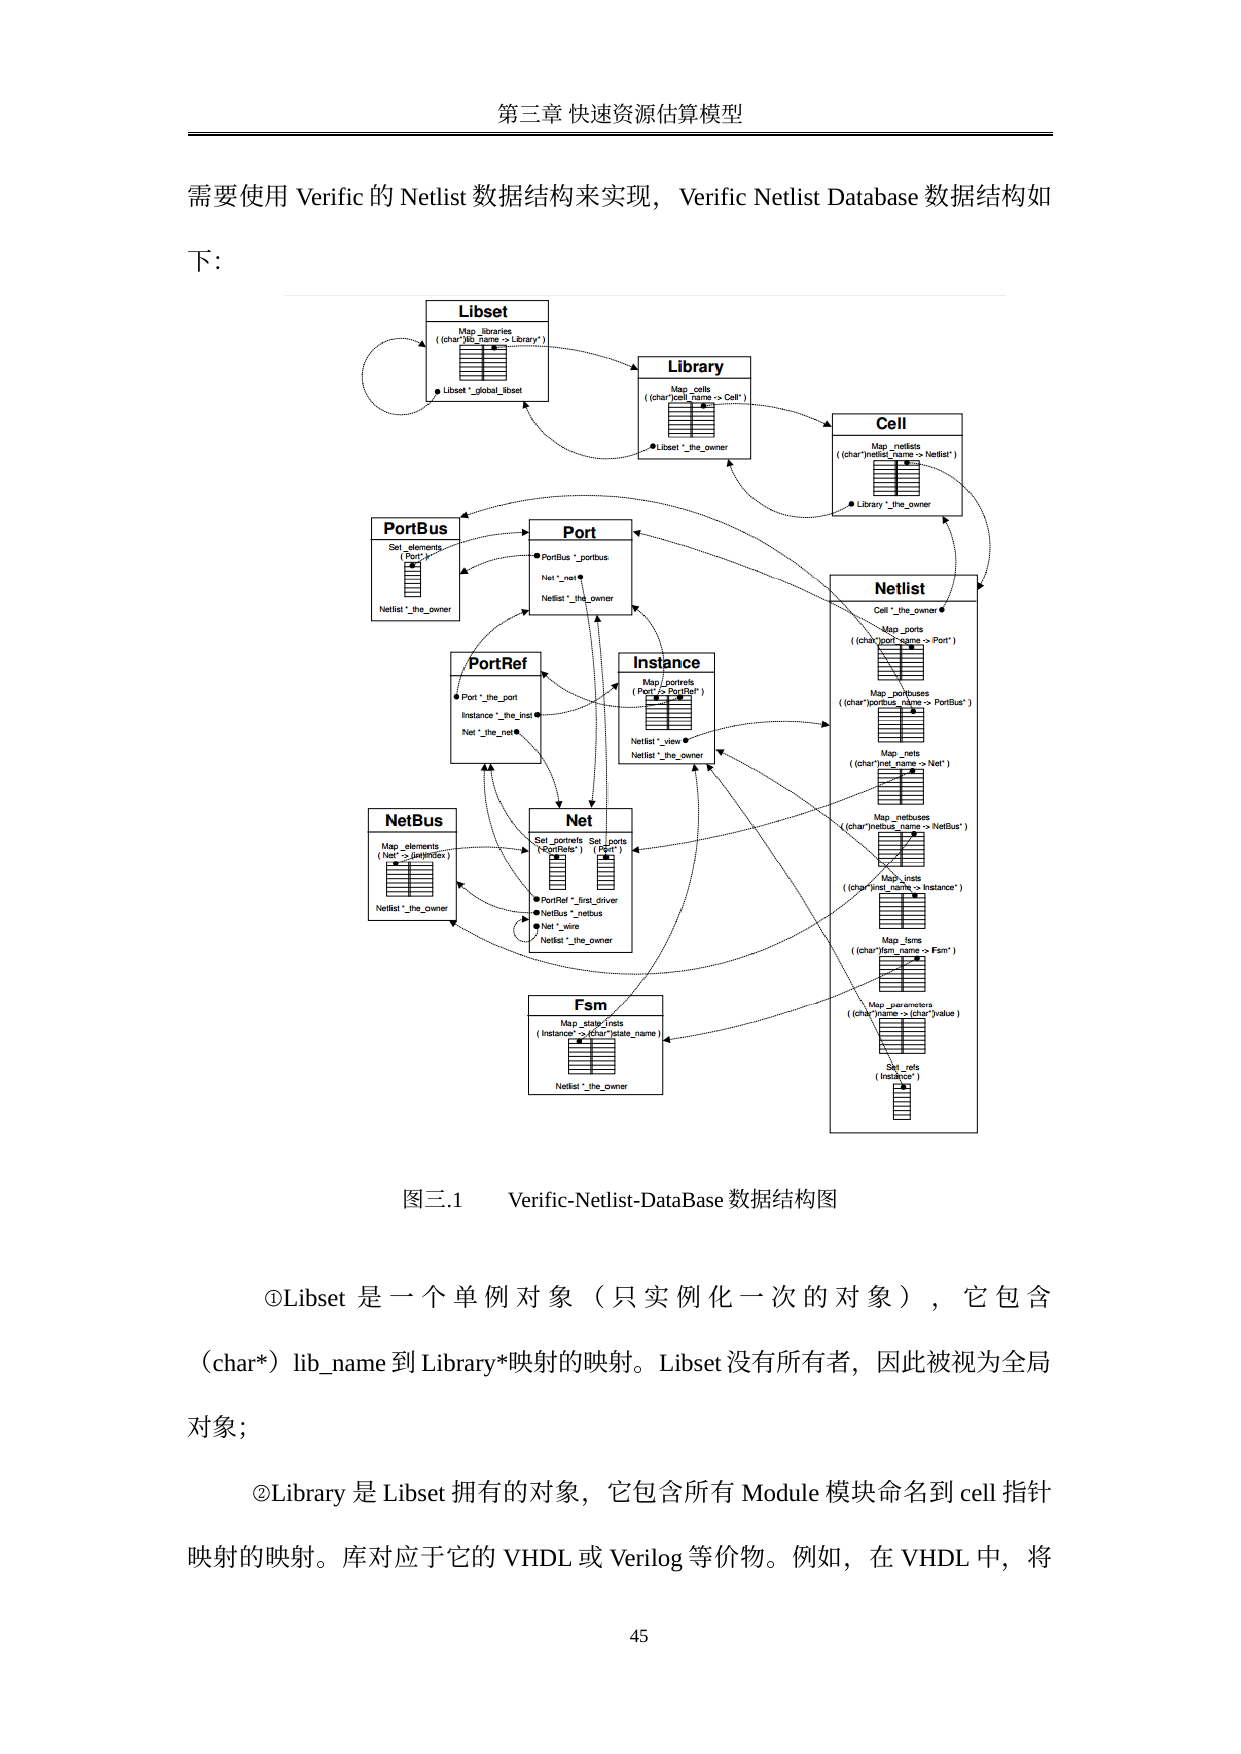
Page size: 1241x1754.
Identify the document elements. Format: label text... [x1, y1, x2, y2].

picture [284, 295, 1006, 1146]
text Verific-Netlist-DataBase数据结构图 [187, 1182, 1053, 1214]
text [187, 1458, 1053, 1588]
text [187, 162, 1053, 292]
text ①Libset是一个单例对象（只实例化一次的对象），它包含（char*）lib_name到Library*映射的映射。Libset没有所有者，因此被视为全局对象； [187, 1263, 1053, 1458]
